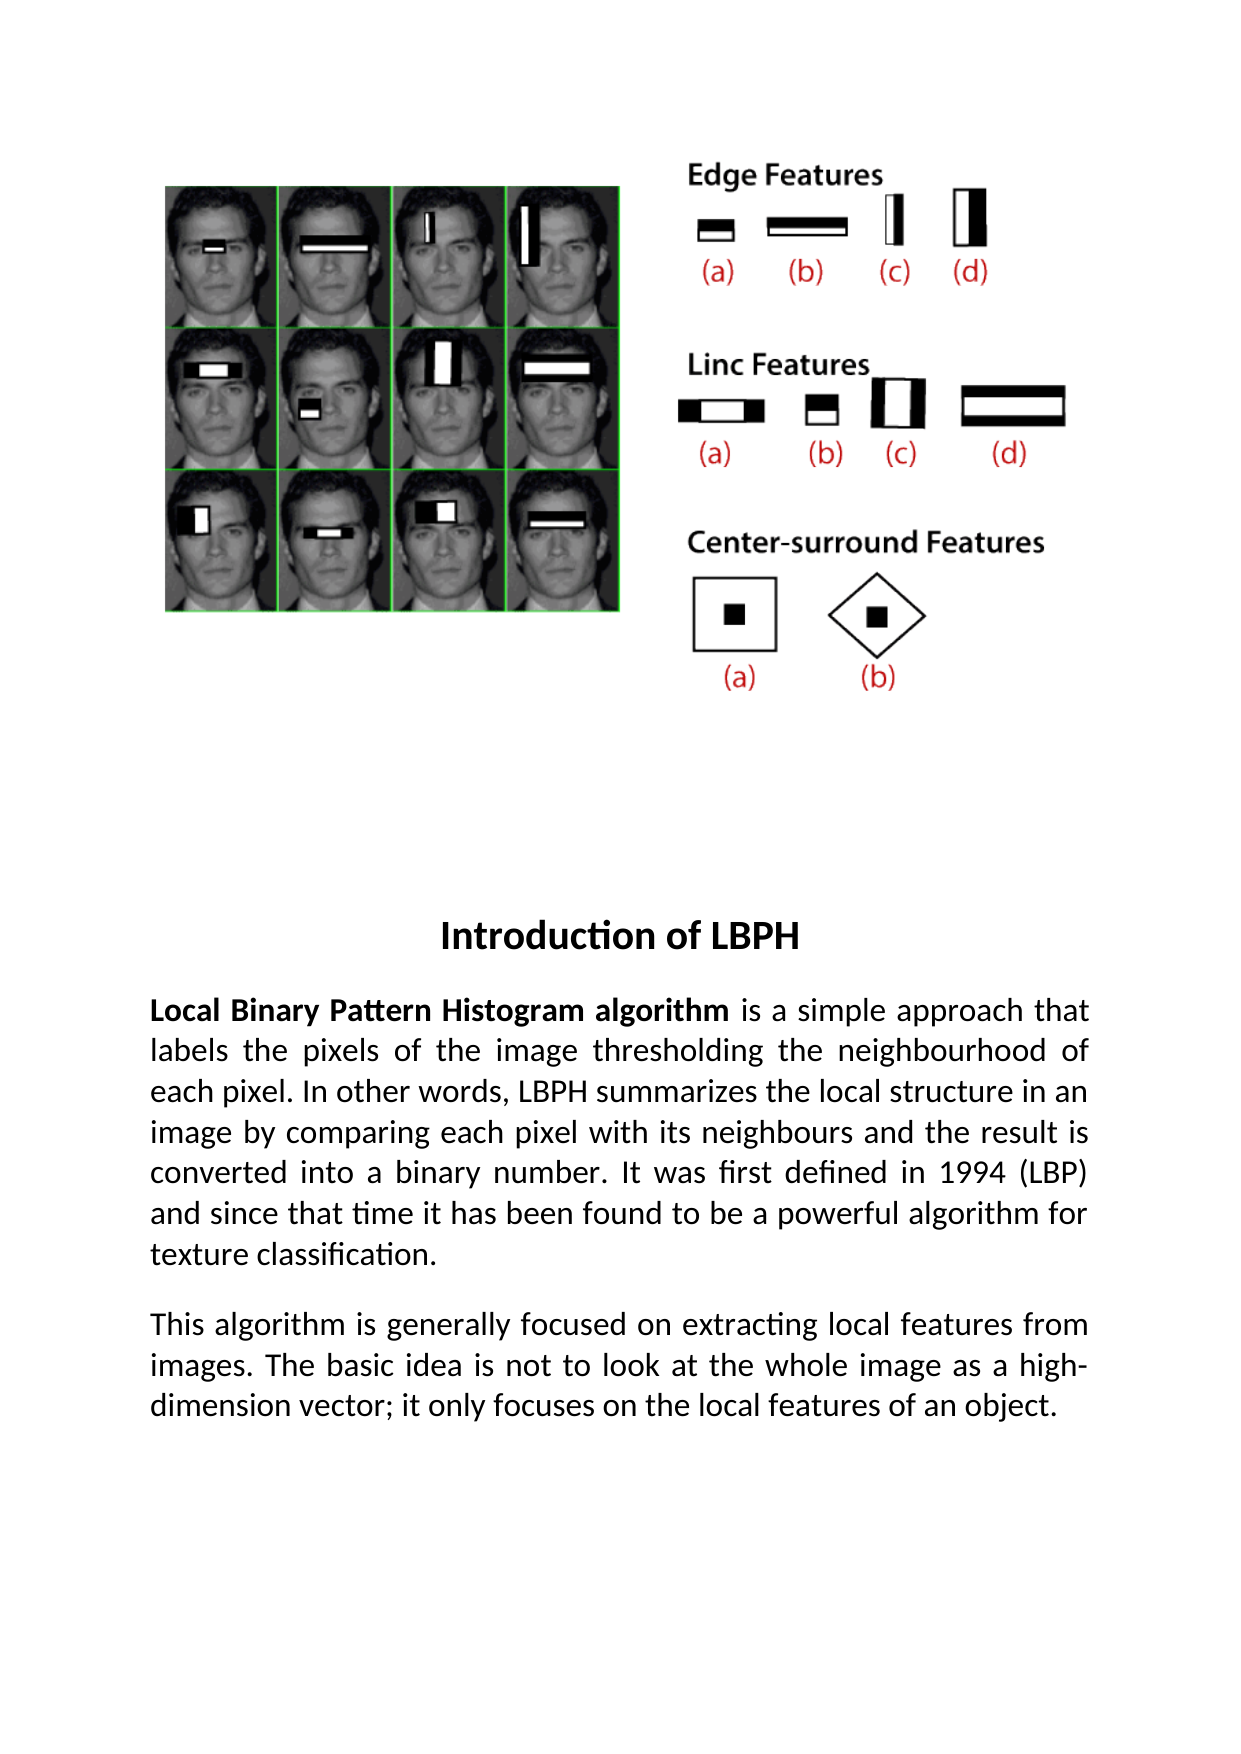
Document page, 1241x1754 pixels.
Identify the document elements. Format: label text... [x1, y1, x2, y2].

picture [150, 150, 1091, 698]
subtitle Introduction of LBPH [150, 909, 1090, 959]
text Local Binary Pattern Histogram algorithm is a simple approach that labels the pixels of the image thresholding the neighbourhood of each pixel. In other words, LBPH summarizes the local structure in an image by comparing each pixel with its neighbours and the result is converted into a binary number. It was first defined in 1994 (LBP) and since that time it has been found to be a powerful algorithm for texture classification. [150, 989, 1090, 1274]
text This algorithm is generally focused on extracting local features from images. The basic idea is not to look at the whole image as a high-dimension vector; it only focuses on the local features of an object. [150, 1303, 1090, 1425]
